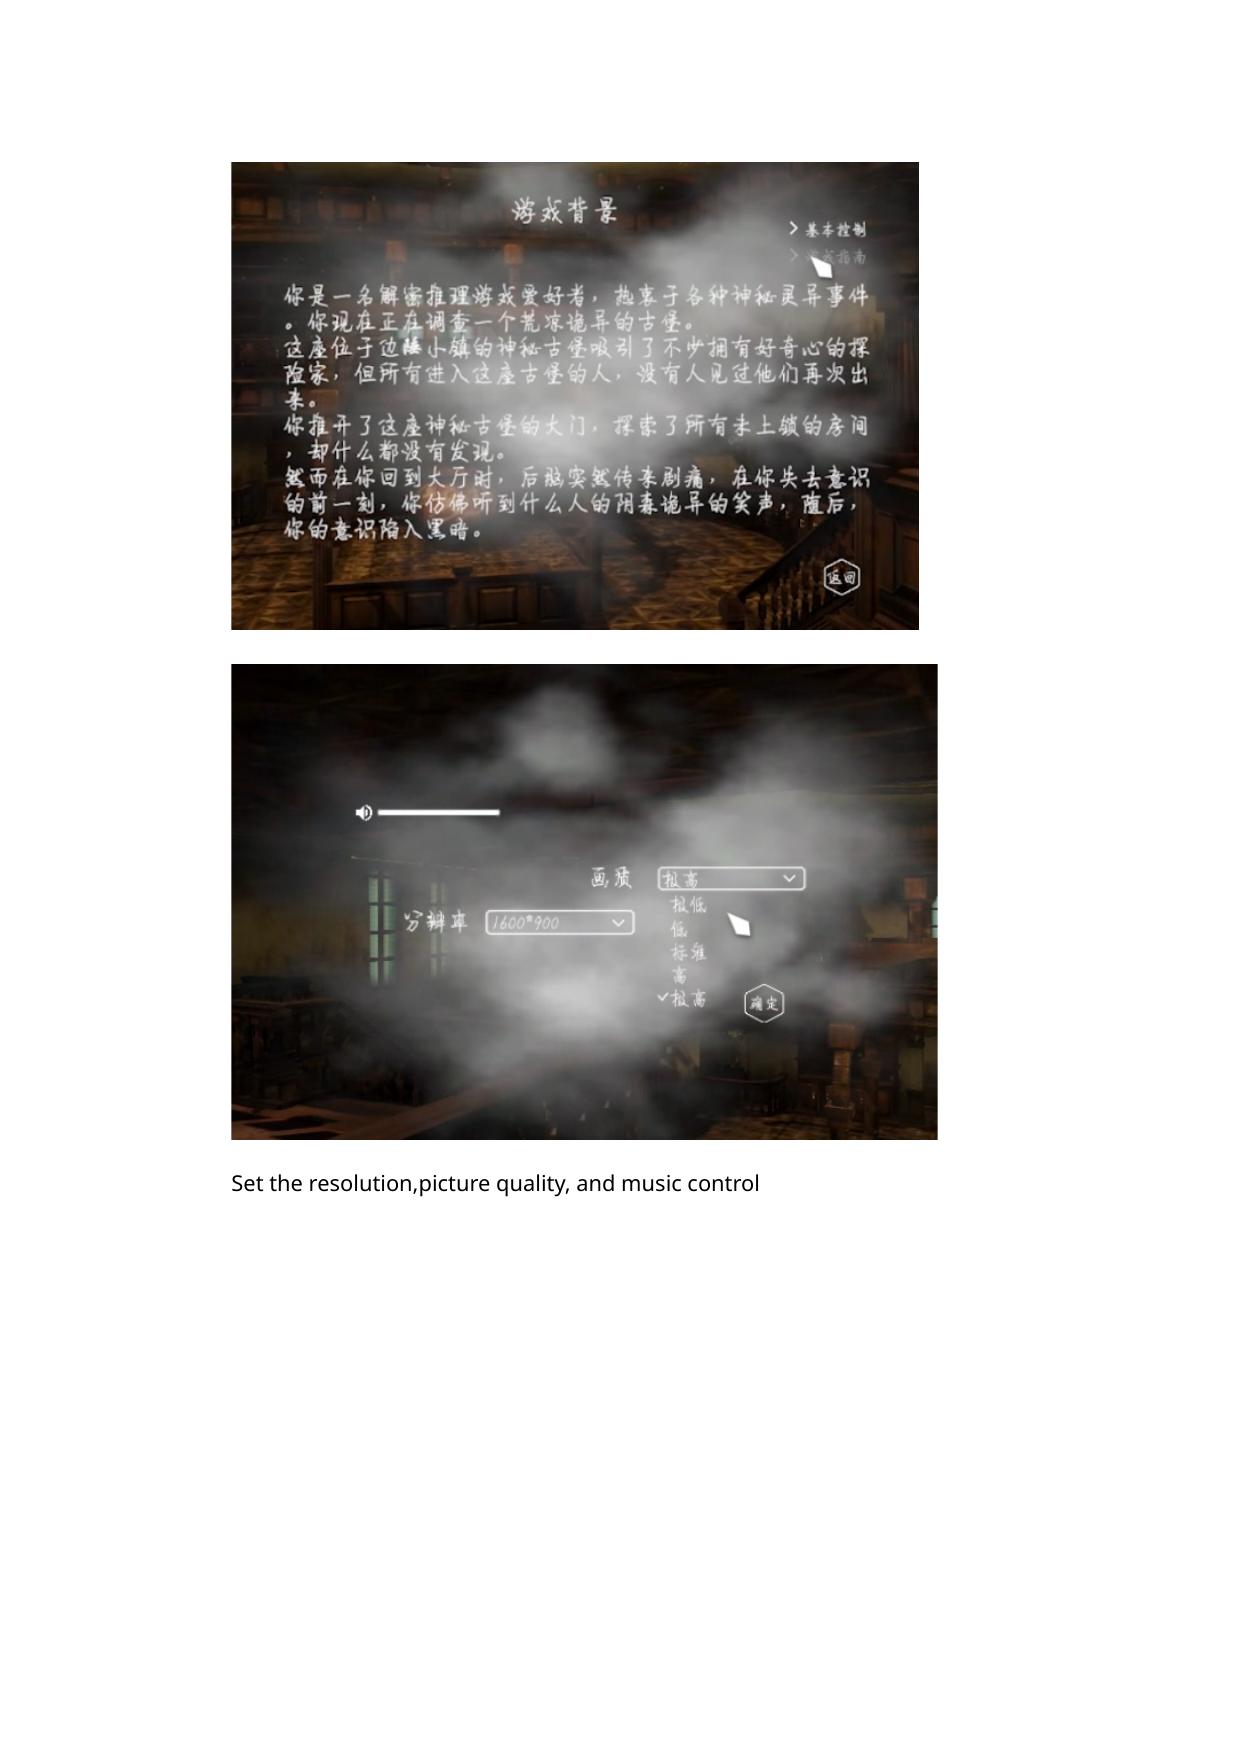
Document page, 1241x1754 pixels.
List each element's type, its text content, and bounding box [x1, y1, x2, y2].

text Set the resolution,picture quality, and music control [231, 1167, 1053, 1199]
picture [231, 664, 938, 1140]
picture [231, 162, 919, 630]
